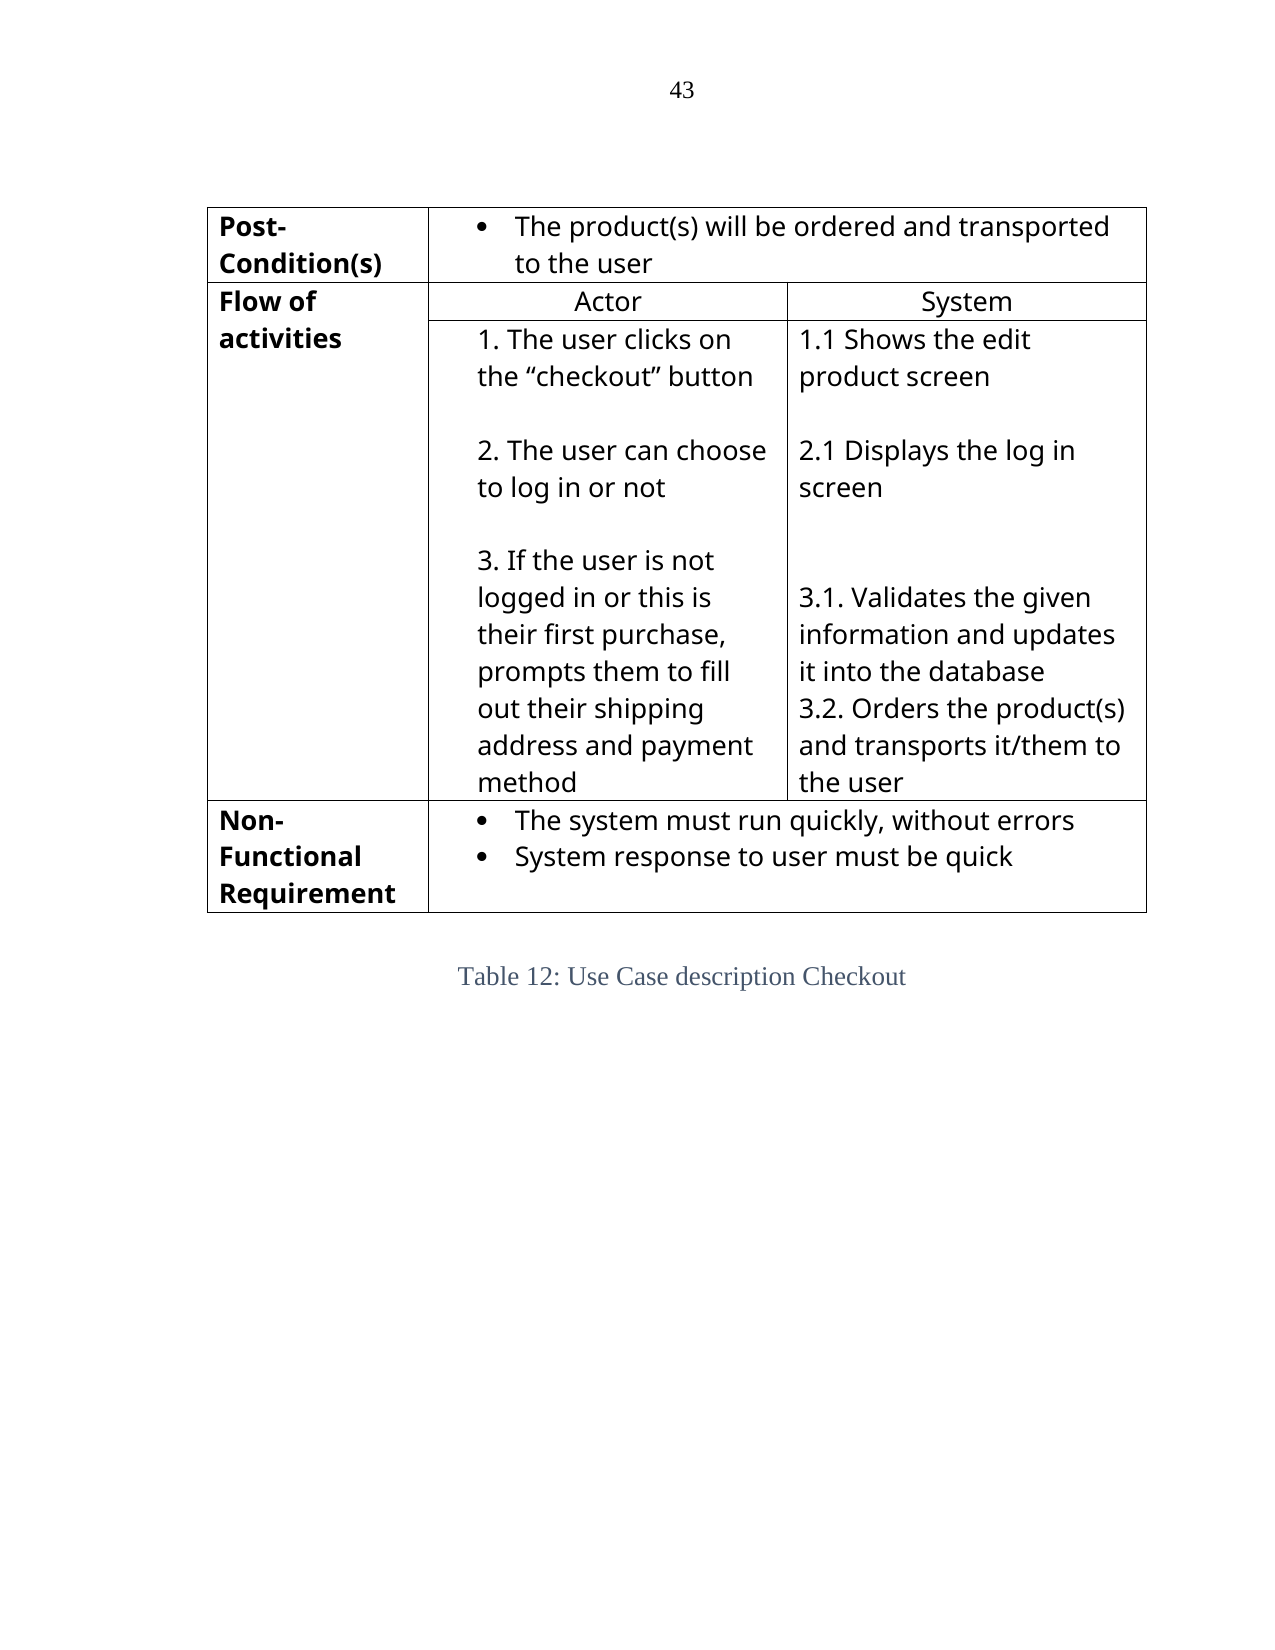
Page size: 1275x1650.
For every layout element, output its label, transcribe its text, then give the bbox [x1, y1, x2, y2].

table_cell System [788, 283, 1146, 319]
table_cell The system must run quickly, without errors System response to user must be quick [429, 801, 1146, 912]
table_cell 1. The user clicks on the “checkout” button 2. The user can choose to log in or not 3. If the user is not logged in or this is their first purchase, prompts them to fill out their shipping address and payment method [429, 321, 787, 800]
table_cell Flow of activities [208, 283, 428, 800]
table_cell The product(s) will be ordered and transported to the user [429, 208, 1146, 282]
table_cell Post-Condition(s) [208, 208, 428, 282]
text Table 12: Use Case description Checkout [207, 960, 1157, 991]
table_cell Actor [429, 283, 787, 319]
table_cell Non-Functional Requirement [208, 801, 428, 912]
table_cell 1.1 Shows the edit product screen 2.1 Displays the log in screen 3.1. Validates the given information and updates it into the database 3.2. Orders the product(s) and transports it/them to the user [788, 321, 1146, 800]
